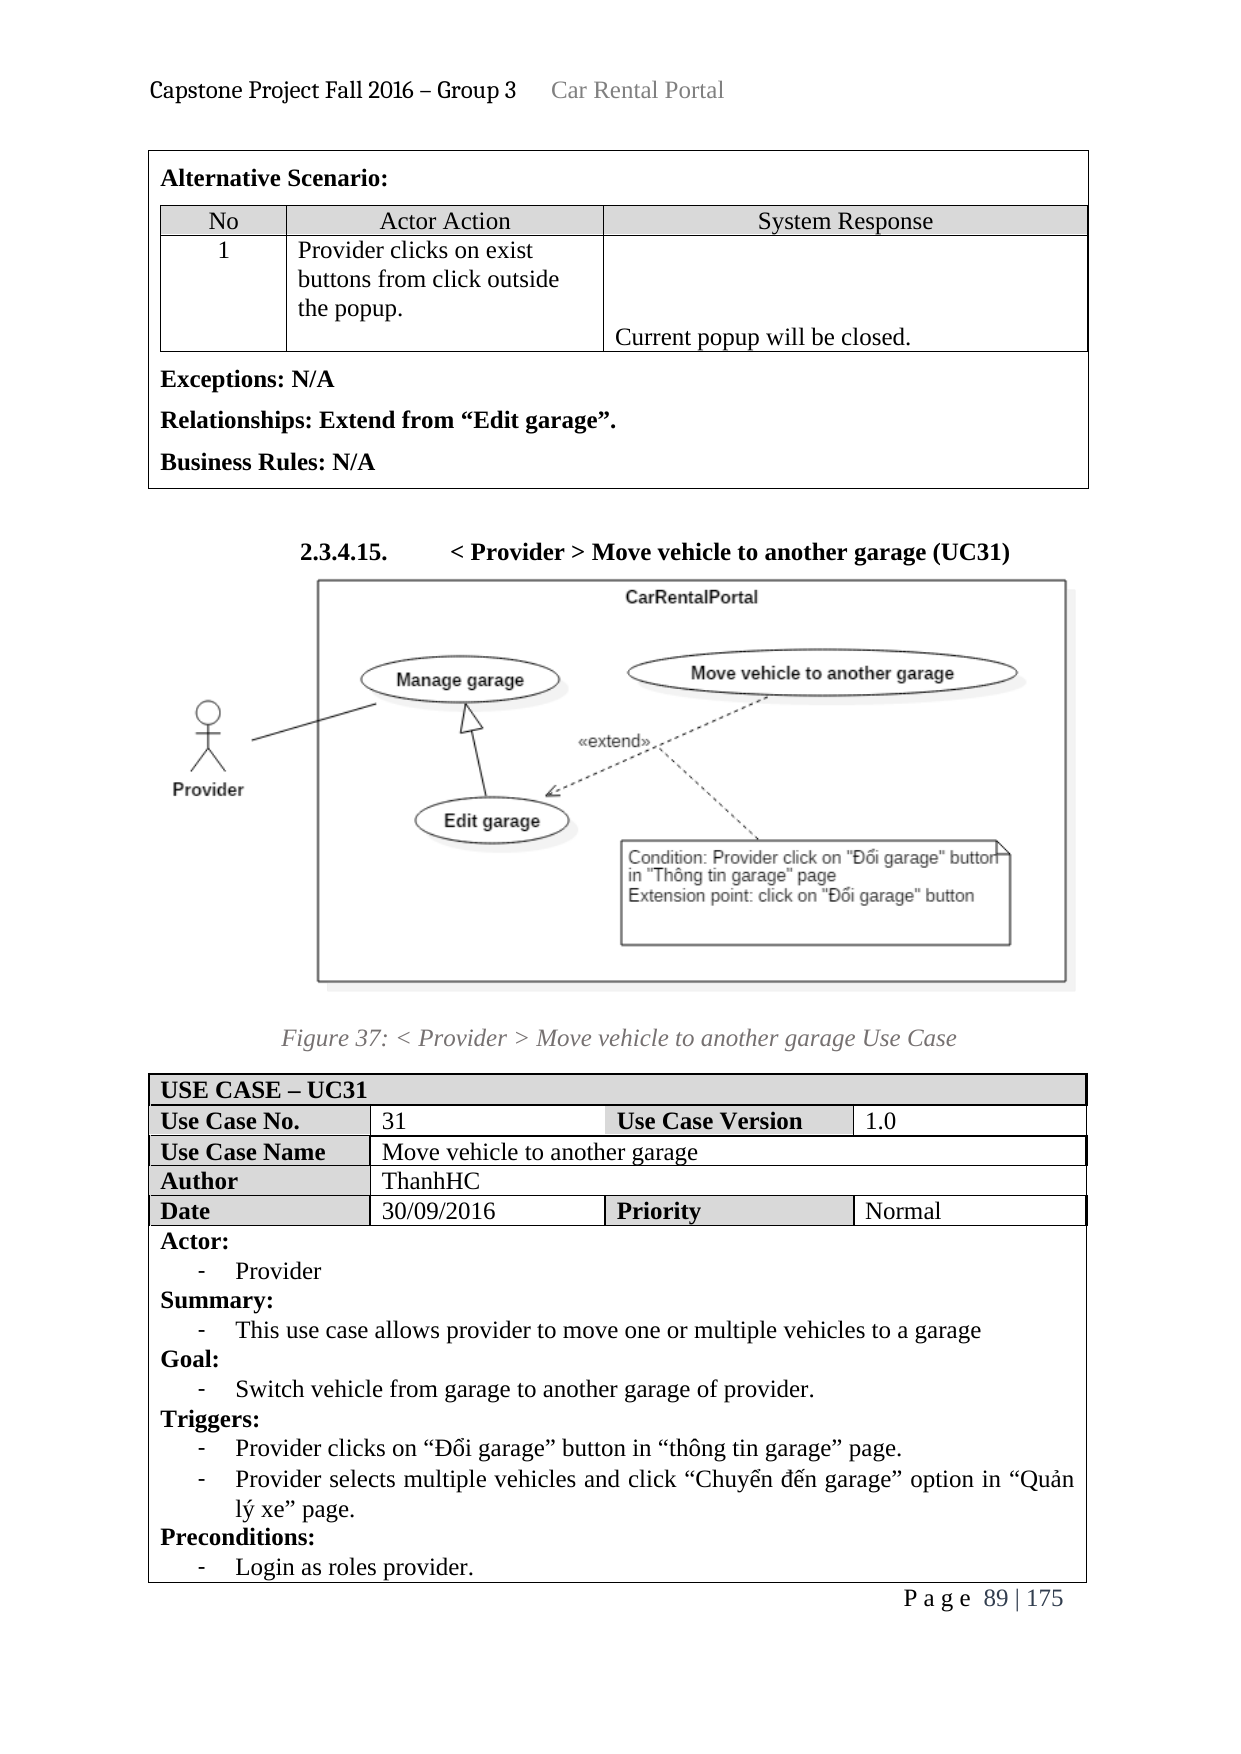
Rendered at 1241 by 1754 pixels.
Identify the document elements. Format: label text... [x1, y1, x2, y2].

table_cell Move vehicle to another garage [371, 1137, 1085, 1165]
table_cell Use Case Name [150, 1136, 369, 1165]
table_cell Use Case No. [149, 1105, 370, 1134]
subtitle < Provider > Move vehicle to another garage (UC31) [300, 537, 1090, 565]
table_cell Priority [606, 1196, 853, 1225]
table_cell Use Case Version [605, 1106, 853, 1134]
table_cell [149, 151, 1088, 488]
text Figure 37: < Provider > Move vehicle to another garage Use Case [150, 1023, 1090, 1052]
table_cell Author [149, 1166, 370, 1195]
table_cell 31 [371, 1106, 605, 1134]
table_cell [149, 1226, 1086, 1582]
table_cell 1.0 [854, 1106, 1086, 1134]
table_cell Normal [855, 1196, 1085, 1225]
picture [153, 567, 1087, 1005]
table_cell ThanhHC [371, 1166, 1086, 1195]
table_cell 30/09/2016 [371, 1196, 604, 1225]
table_cell Date [150, 1196, 369, 1225]
table_header USE CASE – UC31 [150, 1075, 1085, 1104]
